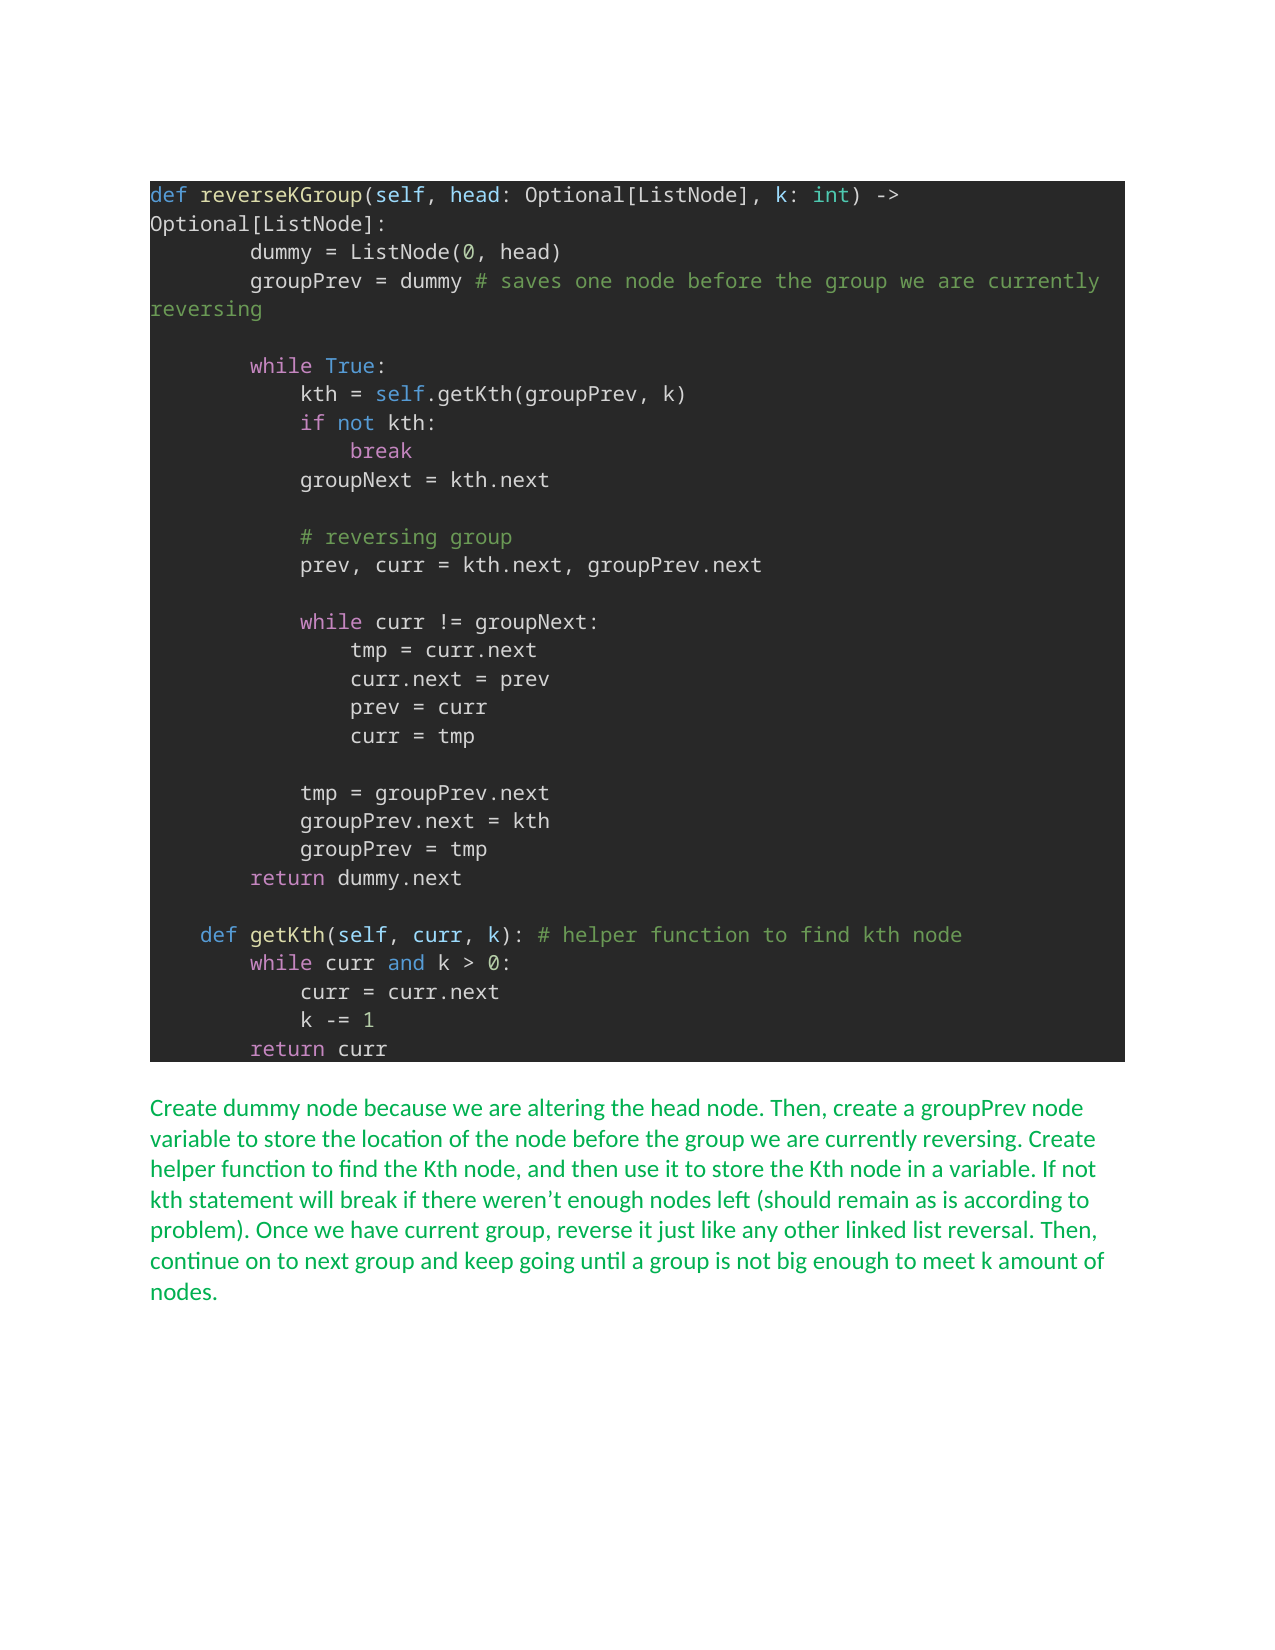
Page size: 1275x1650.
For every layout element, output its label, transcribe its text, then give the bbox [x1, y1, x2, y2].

text break [150, 436, 1125, 465]
text tmp = groupPrev.next [150, 778, 1125, 806]
text Create dummy node because we are altering the head node. Then, create a groupPrev node variable to store the location of the node before the group we are currently reversing. Create helper function to find the Kth node, and then use it to store the Kth node in a variable. If not kth statement will break if there weren’t enough nodes left (should remain as is according to problem). Once we have current group, reverse it just like any other linked list reversal. Then, continue on to next group and keep going until a group is not big enough to meet k amount of nodes. [150, 1093, 1125, 1306]
text return dummy.next [150, 863, 1125, 891]
text curr = curr.next [150, 977, 1125, 1005]
text groupNext = kth.next [150, 465, 1125, 493]
text kth = self.getKth(groupPrev, k) [150, 379, 1125, 408]
text # reversing group [150, 522, 1125, 550]
text if not kth: [150, 408, 1125, 436]
text k -= 1 [150, 1005, 1125, 1034]
text tmp = curr.next [150, 636, 1125, 664]
text groupPrev = tmp [150, 834, 1125, 863]
text while curr and k > 0: [150, 948, 1125, 977]
text def reverseKGroup(self, head: Optional[ListNode], k: int) -> Optional[ListNode]: [150, 181, 1125, 237]
text prev, curr = kth.next, groupPrev.next [150, 550, 1125, 579]
text while True: [150, 351, 1125, 379]
text groupPrev = dummy # saves one node before the group we are currently reversing [150, 266, 1125, 323]
text dummy = ListNode(0, head) [150, 237, 1125, 266]
text curr.next = prev [150, 664, 1125, 692]
text prev = curr [150, 692, 1125, 721]
text groupPrev.next = kth [150, 806, 1125, 834]
text curr = tmp [150, 721, 1125, 749]
text return curr [150, 1034, 1125, 1062]
text def getKth(self, curr, k): # helper function to find kth node [150, 920, 1125, 948]
text while curr != groupNext: [150, 607, 1125, 636]
